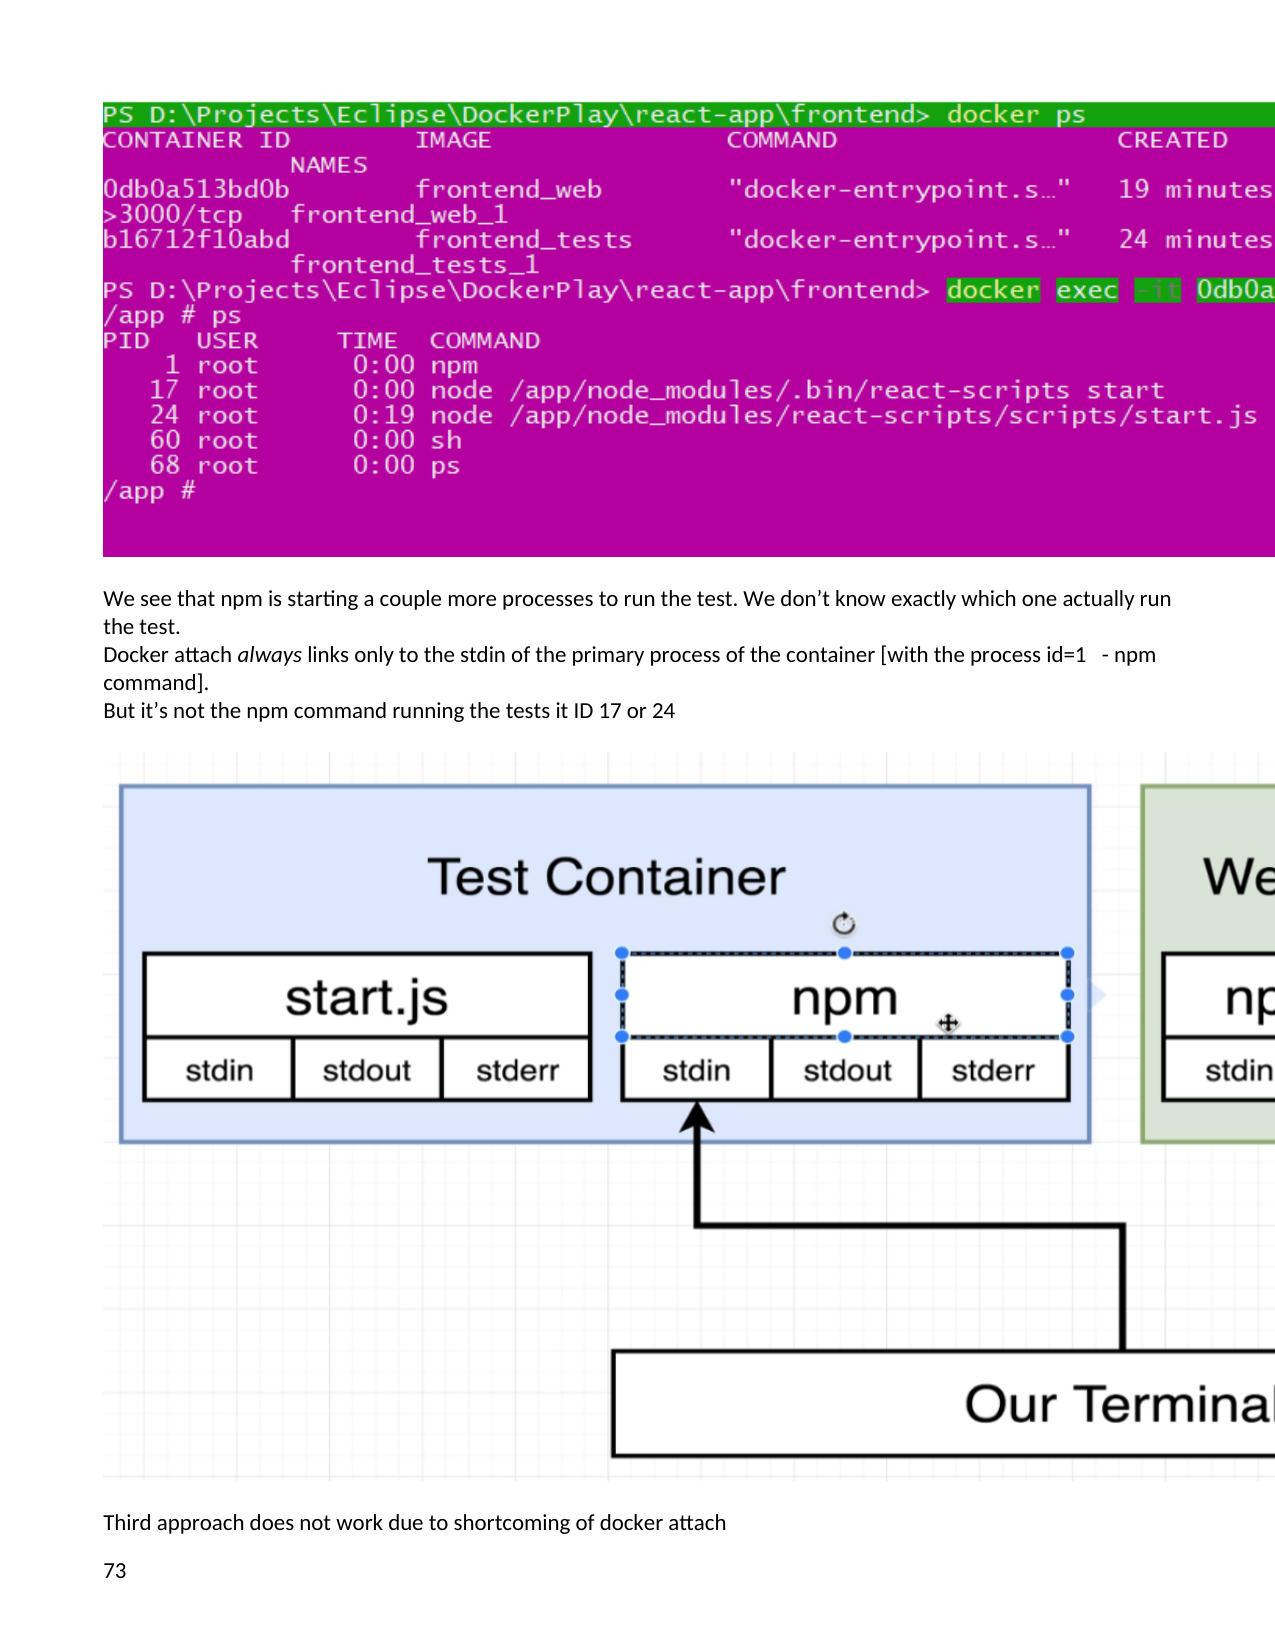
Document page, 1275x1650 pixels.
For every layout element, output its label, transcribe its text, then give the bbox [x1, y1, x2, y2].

text But it’s not the npm command running the tests it ID 17 or 24 [103, 696, 1181, 724]
picture [103, 93, 1275, 557]
text We see that npm is starting a couple more processes to run the test. We don’t know exactly which one actually run the test. [103, 584, 1181, 640]
picture [103, 752, 1275, 1481]
text Third approach does not work due to shortcoming of docker attach [103, 1508, 1181, 1536]
text Docker attach always links only to the stdin of the primary process of the container [with the process id=1 - npm command]. [103, 640, 1181, 696]
